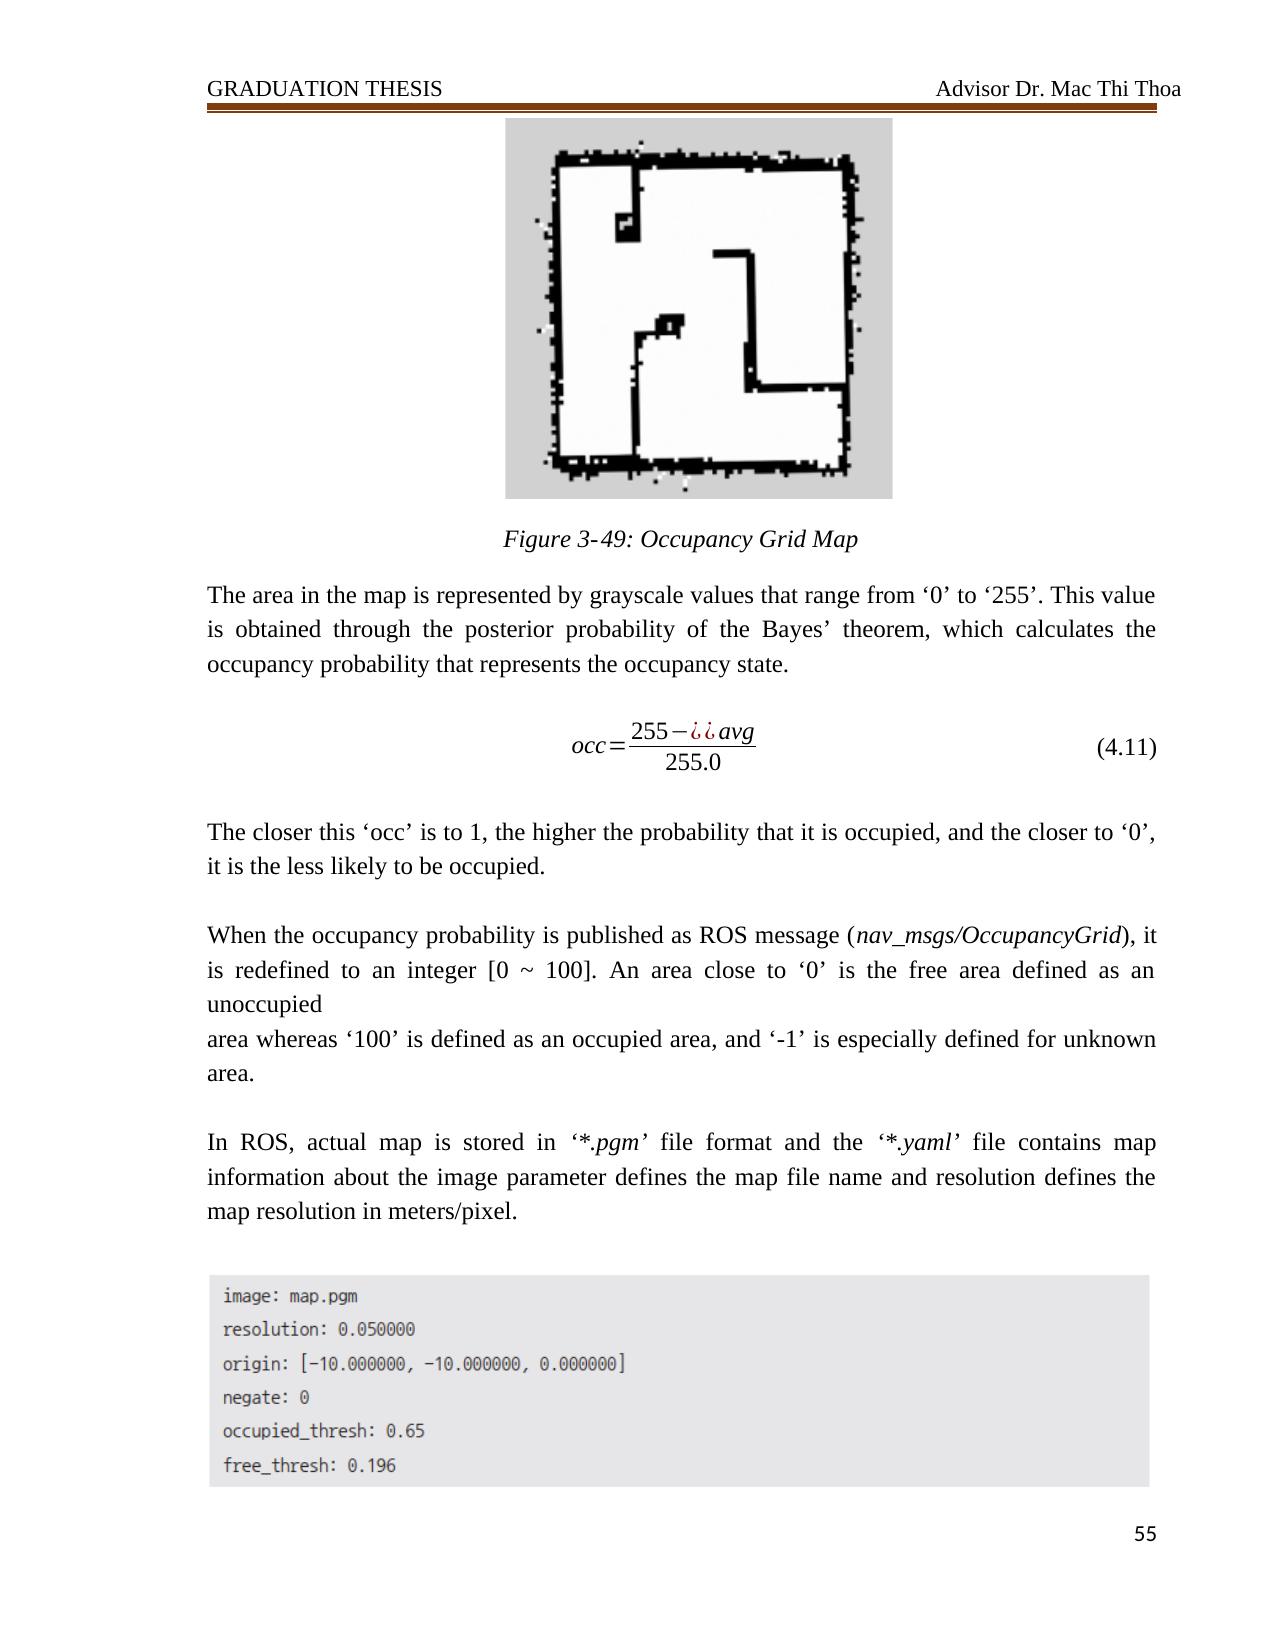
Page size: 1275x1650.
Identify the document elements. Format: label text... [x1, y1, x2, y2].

picture [207, 1265, 1157, 1492]
text (4.11) [207, 718, 1157, 777]
picture [457, 118, 907, 499]
text In ROS, actual map is stored in ‘*.pgm’ file format and the ‘*.yaml’ file contains map information about the image parameter defines the map file name and resolution defines the map resolution in meters/pixel. [207, 1127, 1157, 1225]
text The area in the map is represented by grayscale values that range from ‘0’ to ‘255’. This value is obtained through the posterior probability of the Bayes’ theorem, which calculates the occupancy probability that represents the occupancy state. [207, 580, 1157, 677]
text The closer this ‘occ’ is to 1, the higher the probability that it is occupied, and the closer to ‘0’, it is the less likely to be occupied. [207, 817, 1157, 880]
text area whereas ‘100’ is defined as an occupied area, and ‘-1’ is especially defined for unknown area. [207, 1024, 1157, 1087]
text When the occupancy probability is published as ROS message (nav_msgs/OccupancyGrid), it is redefined to an integer [0 ~ 100]. An area close to ‘0’ is the free area defined as an unoccupied [207, 920, 1157, 1018]
